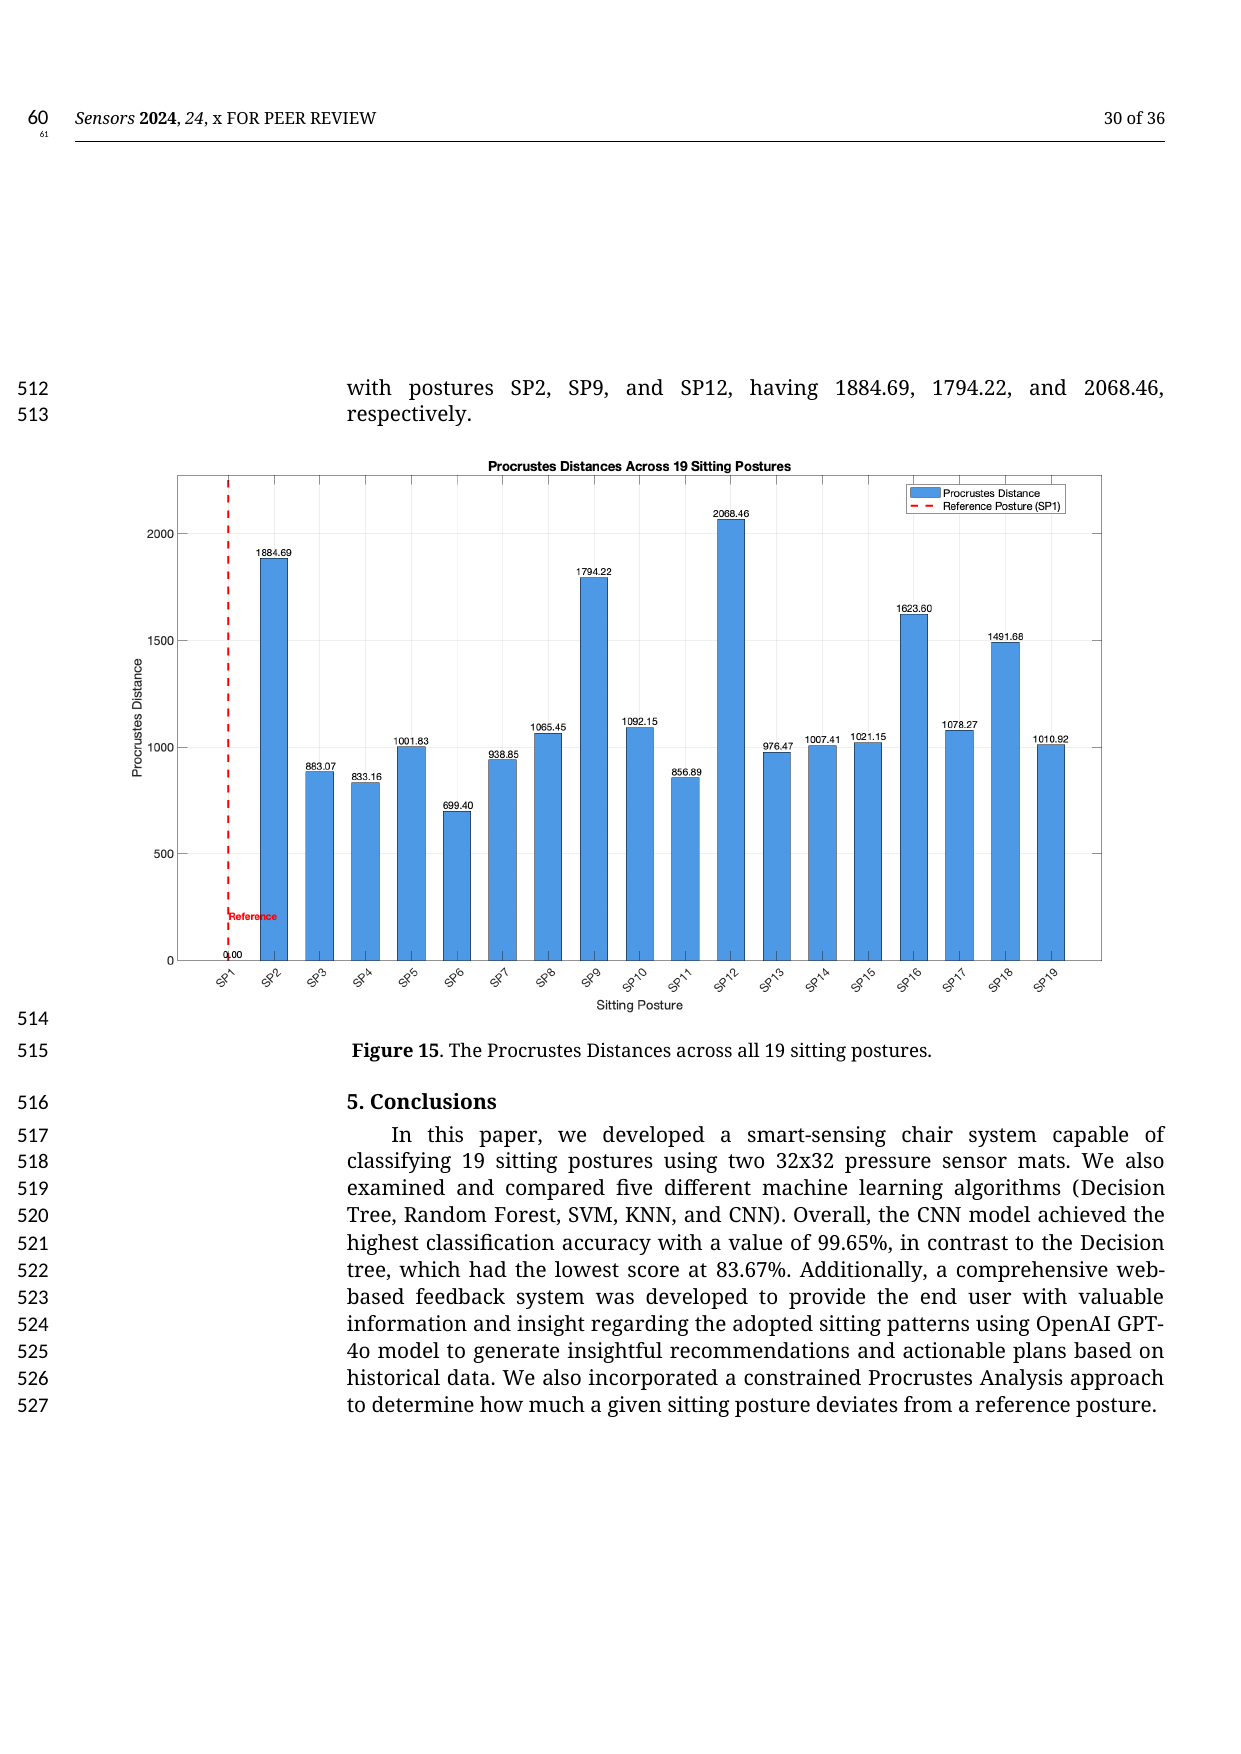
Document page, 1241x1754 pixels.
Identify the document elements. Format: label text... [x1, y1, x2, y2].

text In this paper, we developed a smart-sensing chair system capable of classifying 19 sitting postures using two 32x32 pressure sensor mats. We also examined and compared five different machine learning algorithms (Decision Tree, Random Forest, SVM, KNN, and CNN). Overall, the CNN model achieved the highest classification accuracy with a value of 99.65%, in contrast to the Decision tree, which had the lowest score at 83.67%. Additionally, a comprehensive web-based feedback system was developed to provide the end user with valuable information and insight regarding the adopted sitting patterns using OpenAI GPT-4o model to generate insightful recommendations and actionable plans based on historical data. We also incorporated a constrained Procrustes Analysis approach to determine how much a given sitting posture deviates from a reference posture. [347, 1121, 1165, 1418]
subtitle 5. Conclusions [347, 1087, 1165, 1114]
picture [120, 452, 1120, 1026]
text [347, 374, 1165, 428]
text Figure 15. The Procrustes Distances across all 19 sitting postures. [347, 1038, 1165, 1062]
